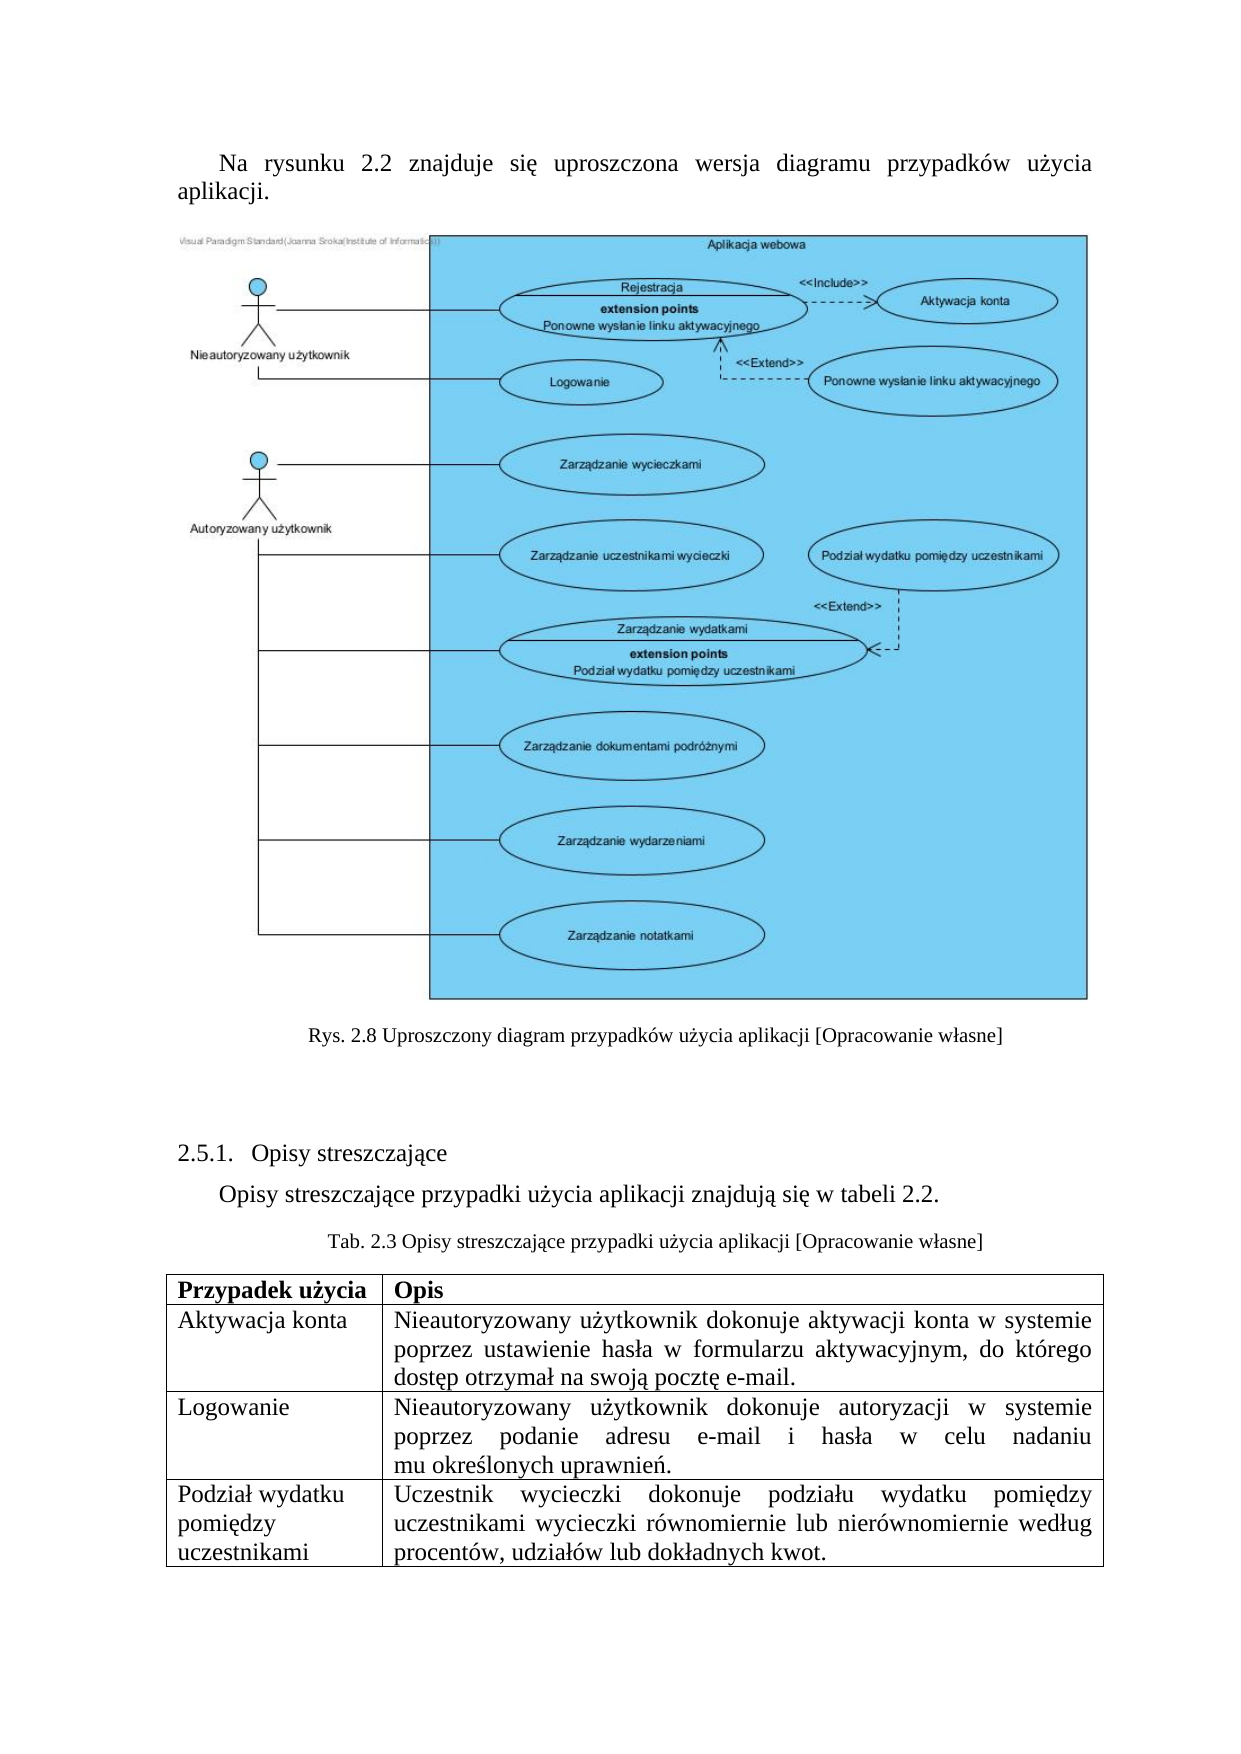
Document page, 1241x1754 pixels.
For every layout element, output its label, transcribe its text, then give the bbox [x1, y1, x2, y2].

table_cell Logowanie [167, 1392, 382, 1478]
table_cell Aktywacja konta [167, 1305, 382, 1391]
picture [179, 233, 1090, 1003]
table_cell Podział wydatku pomiędzy uczestnikami [167, 1480, 382, 1566]
table_cell Uczestnik wycieczki dokonuje podziału wydatku pomiędzy uczestnikami wycieczki równomiernie lub nierównomiernie według procentów, udziałów lub dokładnych kwot. [383, 1480, 1103, 1566]
table_header Przypadek użycia [167, 1275, 382, 1304]
table_header Opis [383, 1275, 1103, 1304]
subtitle Opisy streszczające [177, 1138, 1092, 1167]
text Na rysunku 2.2 znajduje się uproszczona wersja diagramu przypadków użycia aplikacji. [177, 148, 1092, 205]
table_cell Nieautoryzowany użytkownik dokonuje autoryzacji w systemie poprzez podanie adresu e-mail i hasła w celu nadaniu mu określonych uprawnień. [383, 1392, 1103, 1478]
table_cell Nieautoryzowany użytkownik dokonuje aktywacji konta w systemie poprzez ustawienie hasła w formularzu aktywacyjnym, do którego dostęp otrzymał na swoją pocztę e-mail. [383, 1305, 1103, 1391]
text Opisy streszczające przypadki użycia aplikacji znajdują się w tabeli 2.2. [177, 1179, 1092, 1208]
